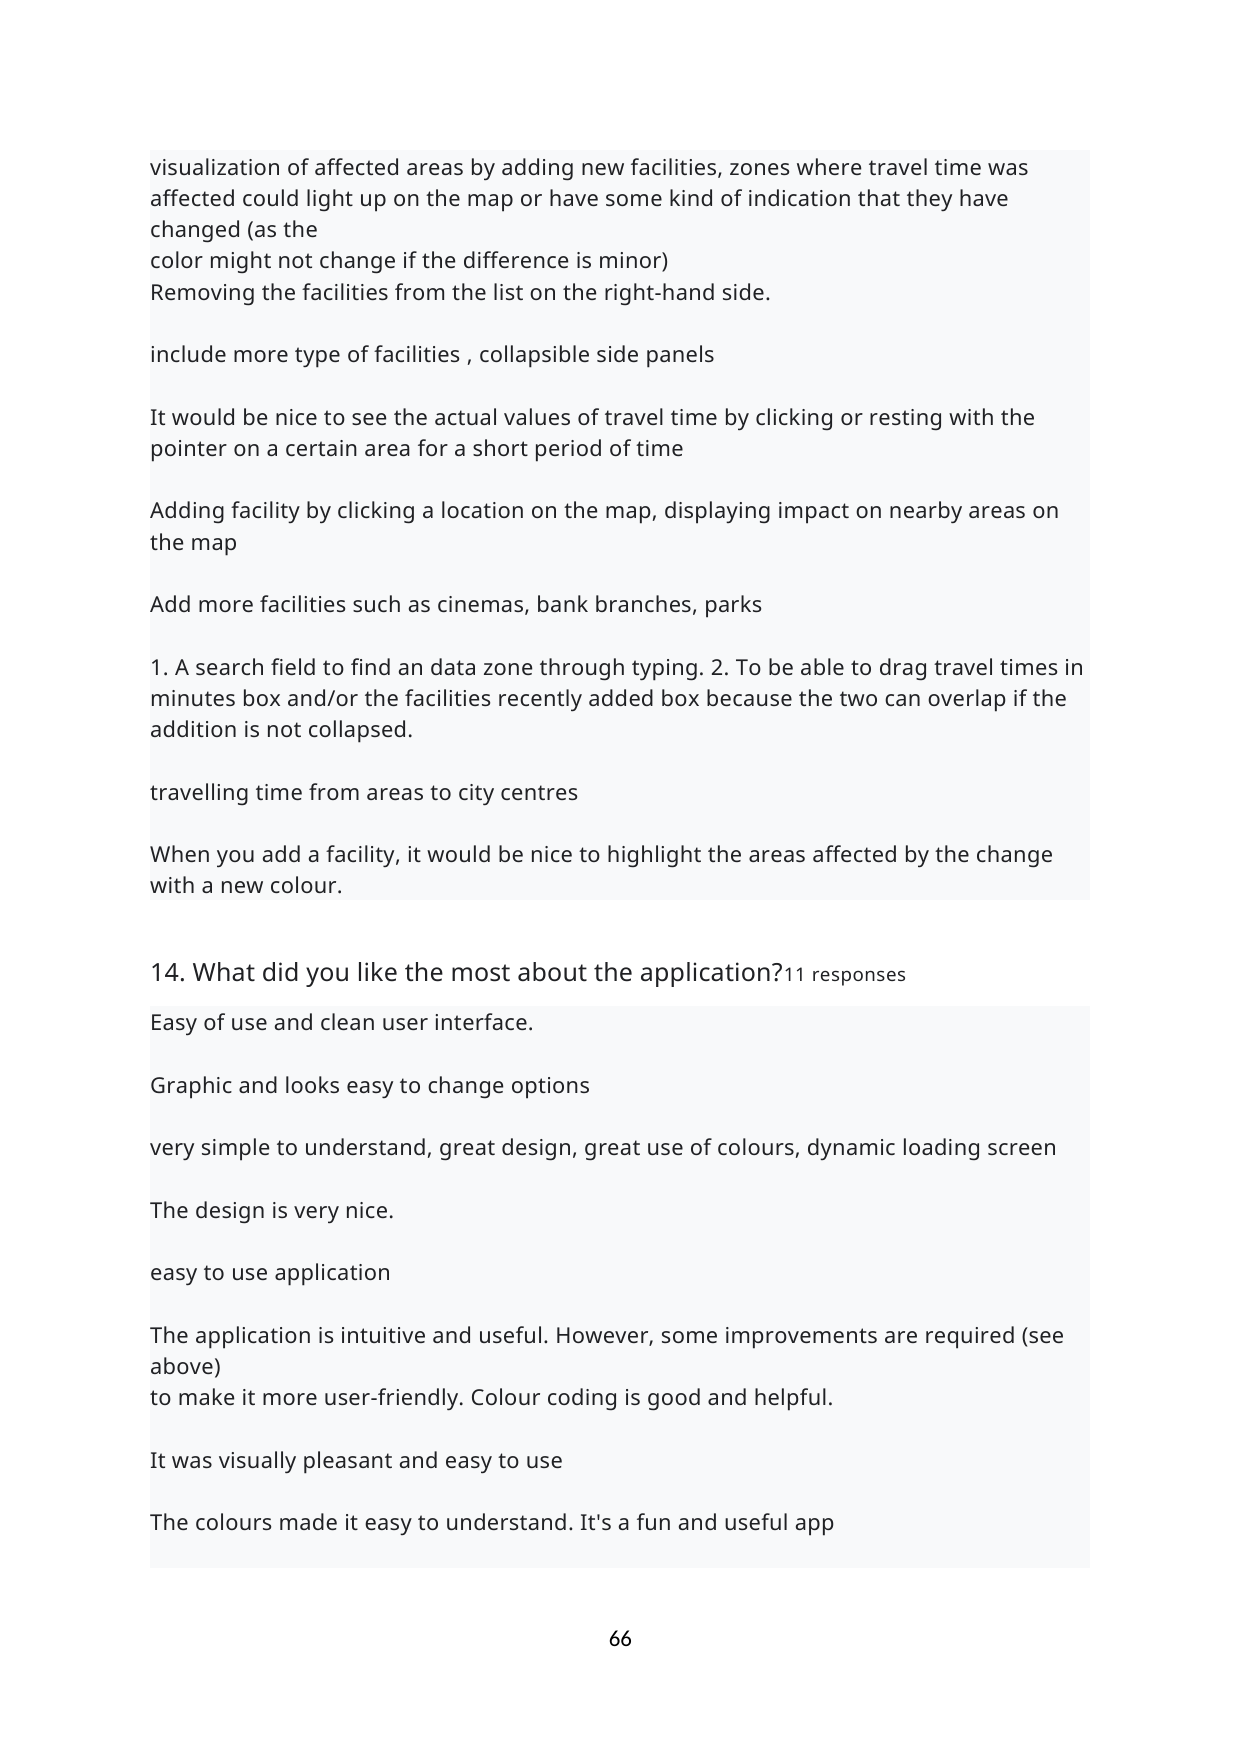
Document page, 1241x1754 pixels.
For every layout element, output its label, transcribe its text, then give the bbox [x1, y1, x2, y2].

text It would be nice to see the actual values of travel time by clicking or resting with the pointer on a certain area for a short period of time [150, 400, 1090, 462]
text The application is intuitive and useful. However, some improvements are required (see above) [150, 1318, 1090, 1381]
text travelling time from areas to city centres [150, 775, 1090, 806]
text Removing the facilities from the list on the right-hand side. [150, 275, 1090, 306]
text Graphic and looks easy to change options [150, 1068, 1090, 1099]
text color might not change if the difference is minor) [150, 244, 1090, 275]
text easy to use application [150, 1256, 1090, 1287]
text When you add a facility, it would be nice to highlight the areas affected by the change with a new colour. [150, 837, 1090, 900]
text 1. A search field to find an data zone through typing. 2. To be able to drag travel times in minutes box and/or the facilities recently added box because the two can overlap if the addition is not collapsed. [150, 650, 1090, 744]
text 14. What did you like the most about the application?11 responses [150, 947, 1090, 989]
text The colours made it easy to understand. It's a fun and useful app [150, 1506, 1090, 1537]
text Easy of use and clean user interface. [150, 1006, 1090, 1037]
text It was visually pleasant and easy to use [150, 1443, 1090, 1474]
text to make it more user-friendly. Colour coding is good and helpful. [150, 1381, 1090, 1412]
text include more type of facilities , collapsible side panels [150, 337, 1090, 369]
text Add more facilities such as cinemas, bank branches, parks [150, 587, 1090, 619]
text very simple to understand, great design, great use of colours, dynamic loading screen [150, 1131, 1090, 1162]
text The design is very nice. [150, 1193, 1090, 1224]
text Adding facility by clicking a location on the map, displaying impact on nearby areas on the map [150, 494, 1090, 556]
text visualization of affected areas by adding new facilities, zones where travel time was affected could light up on the map or have some kind of indication that they have changed (as the [150, 150, 1090, 244]
